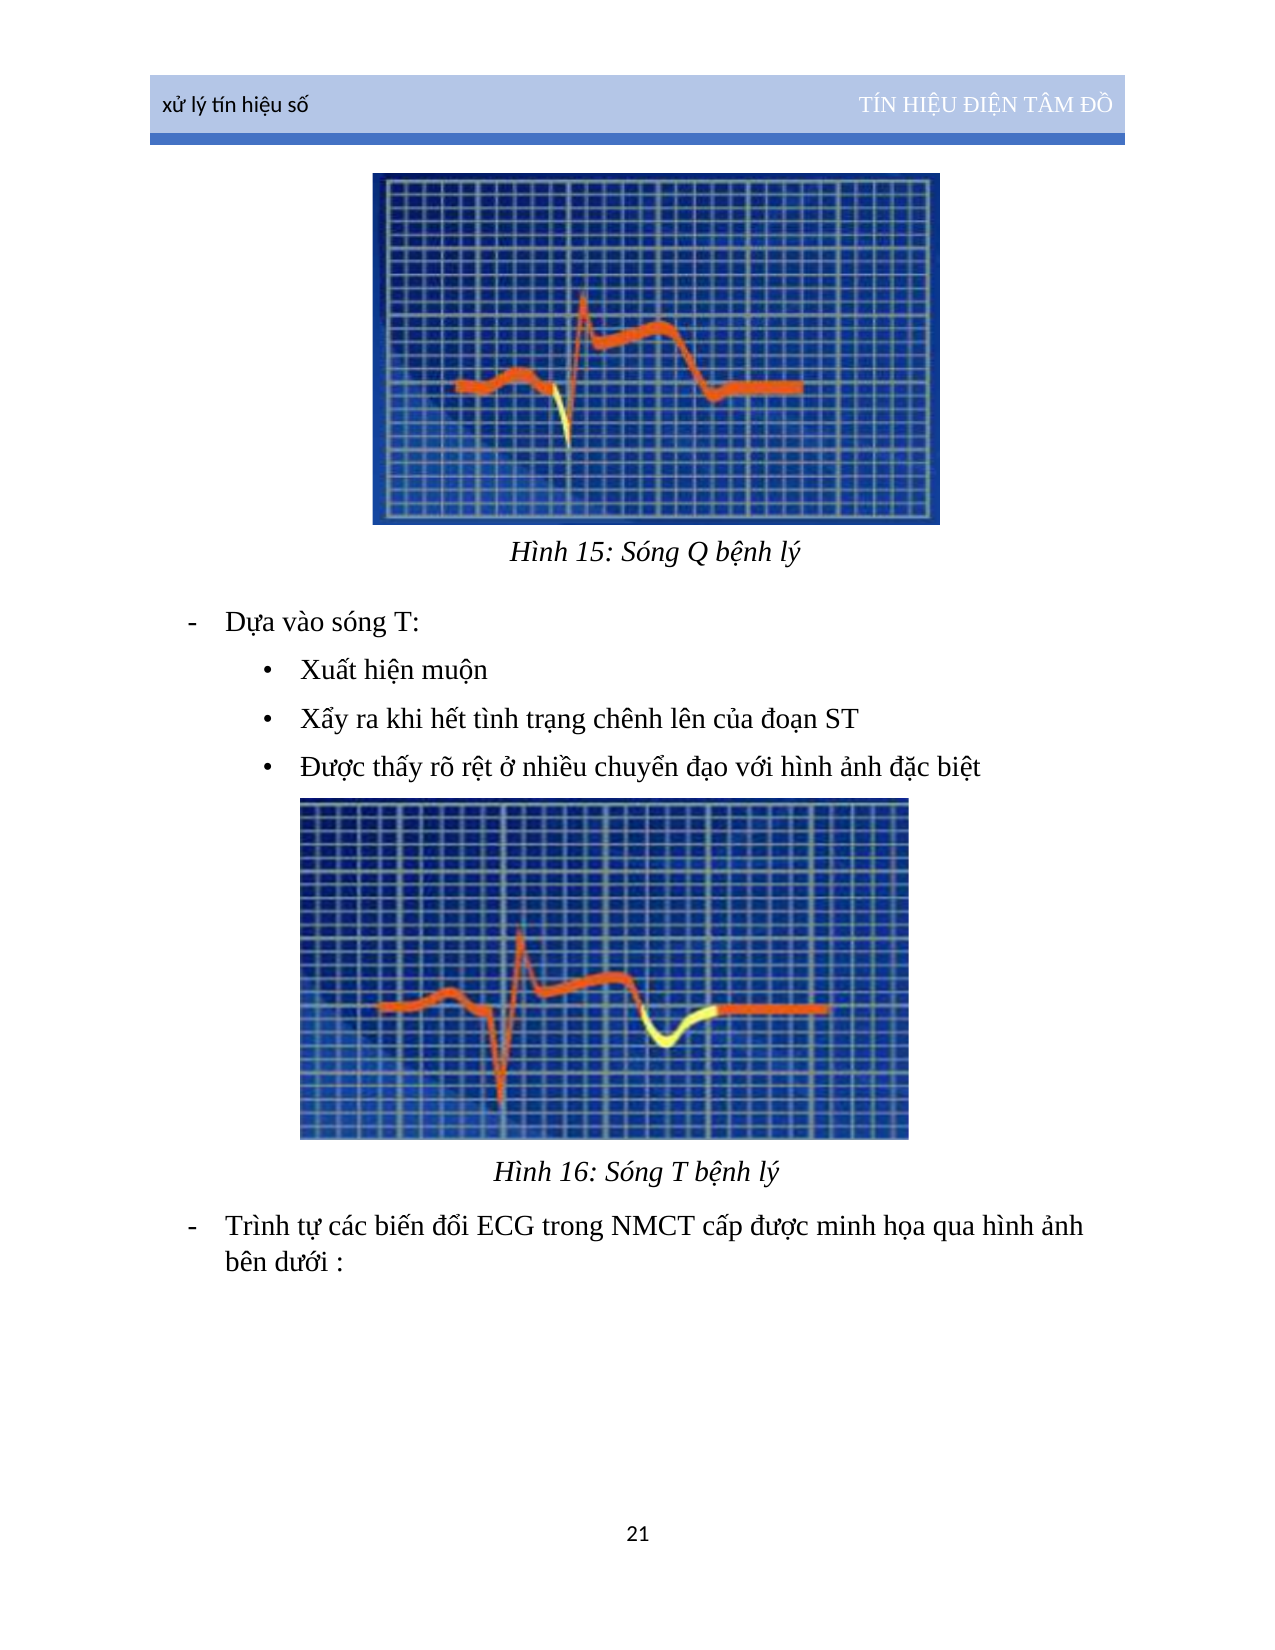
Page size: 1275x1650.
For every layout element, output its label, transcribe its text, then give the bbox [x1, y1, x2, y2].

picture [372, 173, 940, 525]
list Xuất hiện muộn [262, 652, 1125, 686]
list Được thấy rõ rệt ở nhiều chuyển đạo với hình ảnh đặc biệt [262, 749, 1125, 783]
list Xẩy ra khi hết tình trạng chênh lên của đoạn ST [262, 701, 1125, 734]
list Trình tự các biến đổi ECG trong NMCT cấp được minh họa qua hình ảnh bên dưới : [187, 1208, 1125, 1278]
picture [300, 798, 909, 1140]
list Dựa vào sóng T: [187, 604, 1125, 637]
text Hình 16: Sóng T bệnh lý [150, 1154, 1125, 1187]
